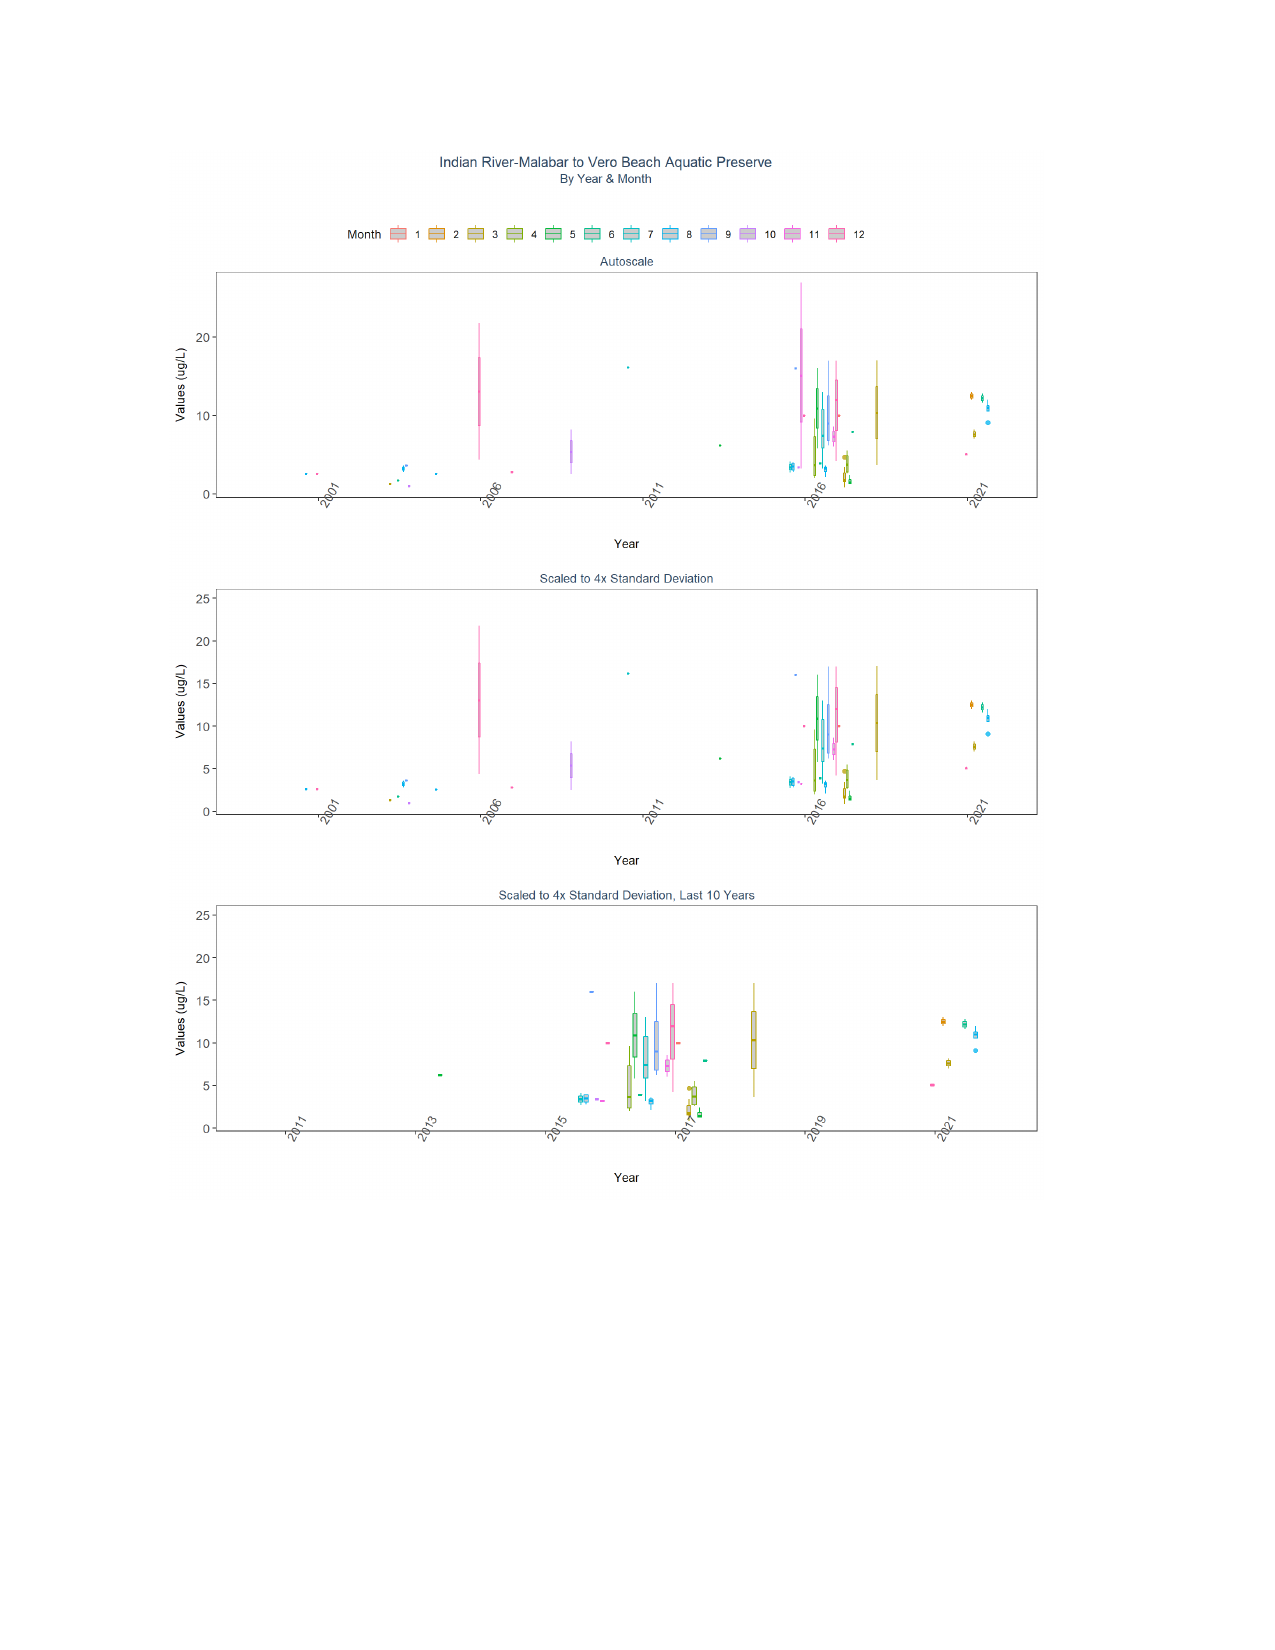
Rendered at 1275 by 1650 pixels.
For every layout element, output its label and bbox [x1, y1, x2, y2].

picture [168, 150, 1044, 1200]
